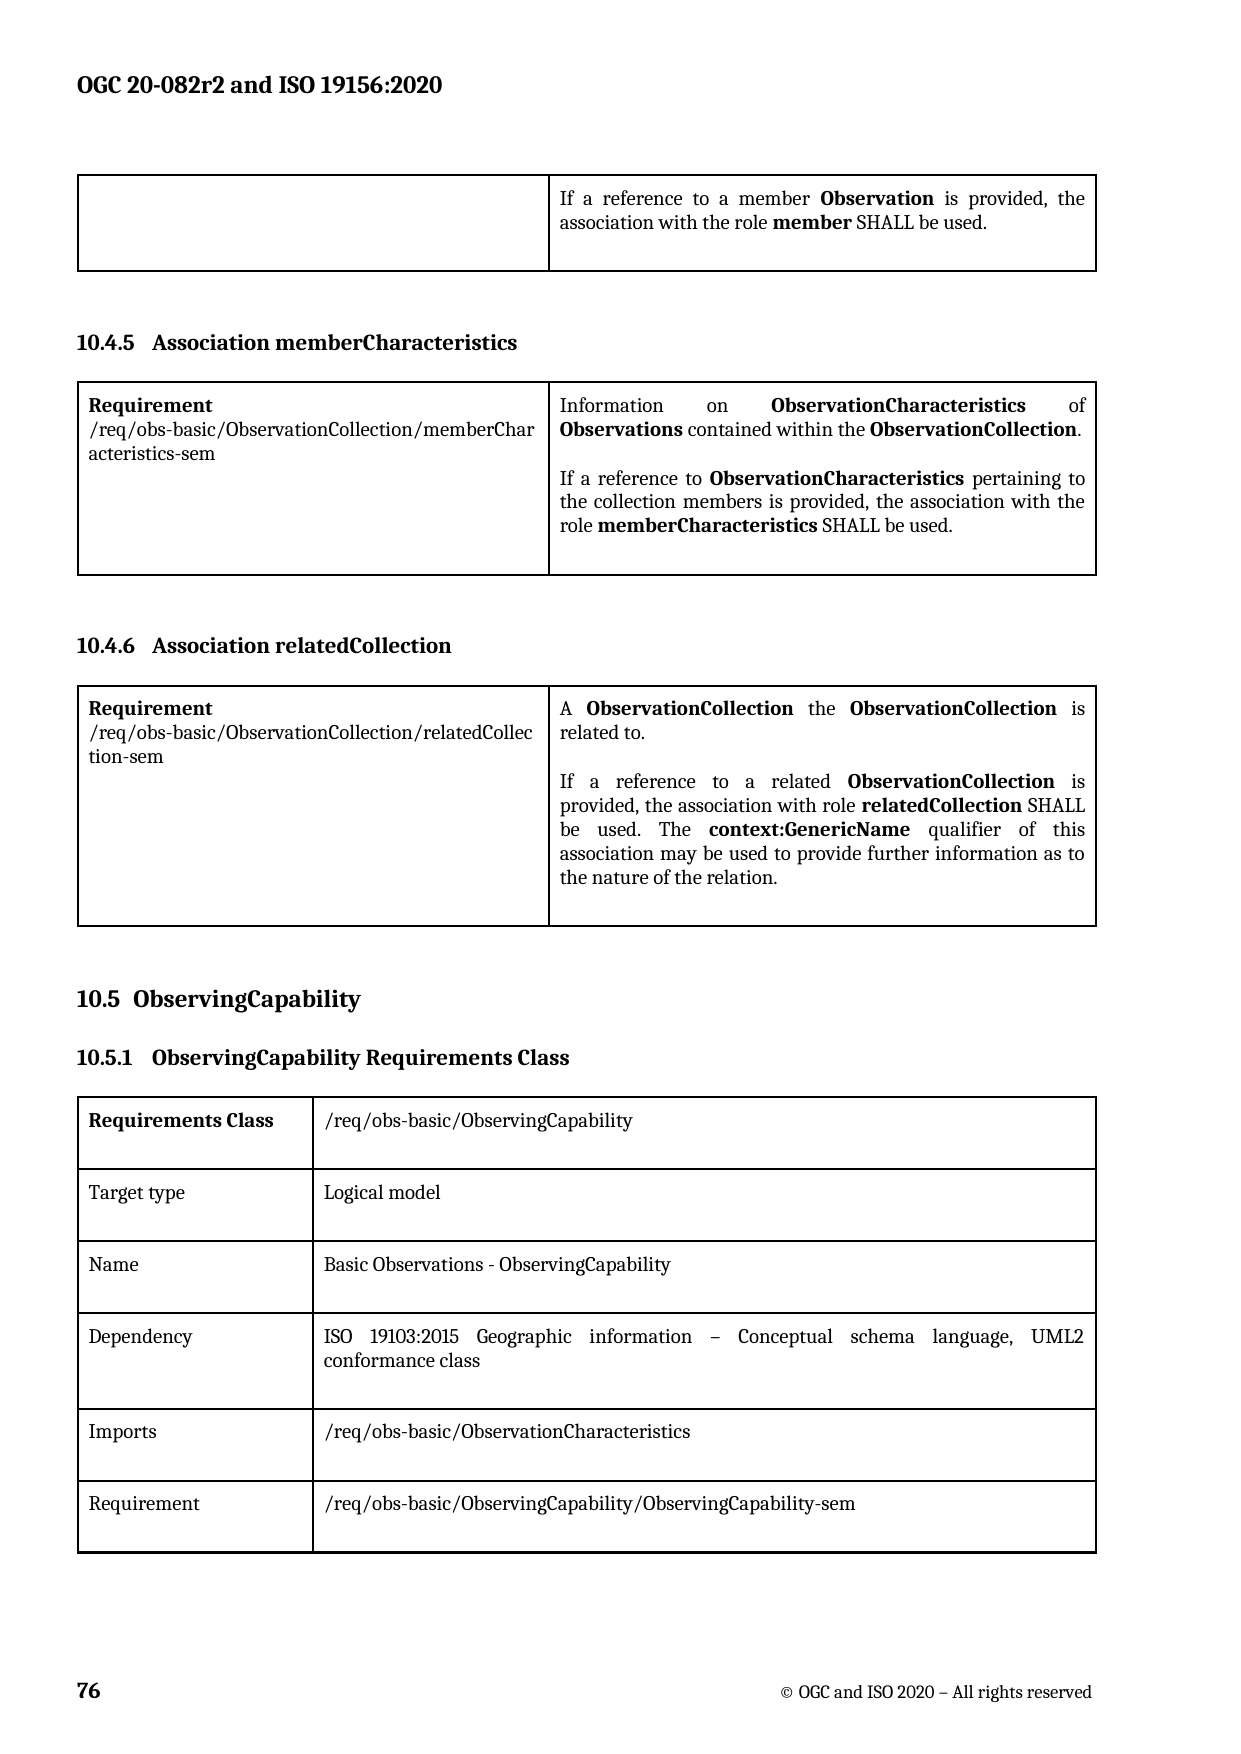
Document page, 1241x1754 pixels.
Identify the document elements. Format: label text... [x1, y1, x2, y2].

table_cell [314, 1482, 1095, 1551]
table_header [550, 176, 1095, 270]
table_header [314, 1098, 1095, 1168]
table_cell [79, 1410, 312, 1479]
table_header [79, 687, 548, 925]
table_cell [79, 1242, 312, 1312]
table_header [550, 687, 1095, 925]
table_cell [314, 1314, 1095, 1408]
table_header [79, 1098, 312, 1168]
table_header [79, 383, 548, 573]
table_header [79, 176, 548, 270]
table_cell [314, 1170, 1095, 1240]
subtitle Association memberCharacteristics [77, 329, 1092, 356]
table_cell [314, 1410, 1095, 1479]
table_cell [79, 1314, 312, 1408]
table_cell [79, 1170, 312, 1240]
subtitle Association relatedCollection [77, 633, 1092, 659]
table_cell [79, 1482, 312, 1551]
subtitle ObservingCapability [77, 985, 1092, 1013]
subtitle ObservingCapability Requirements Class [77, 1045, 1092, 1071]
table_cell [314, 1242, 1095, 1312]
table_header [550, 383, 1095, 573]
